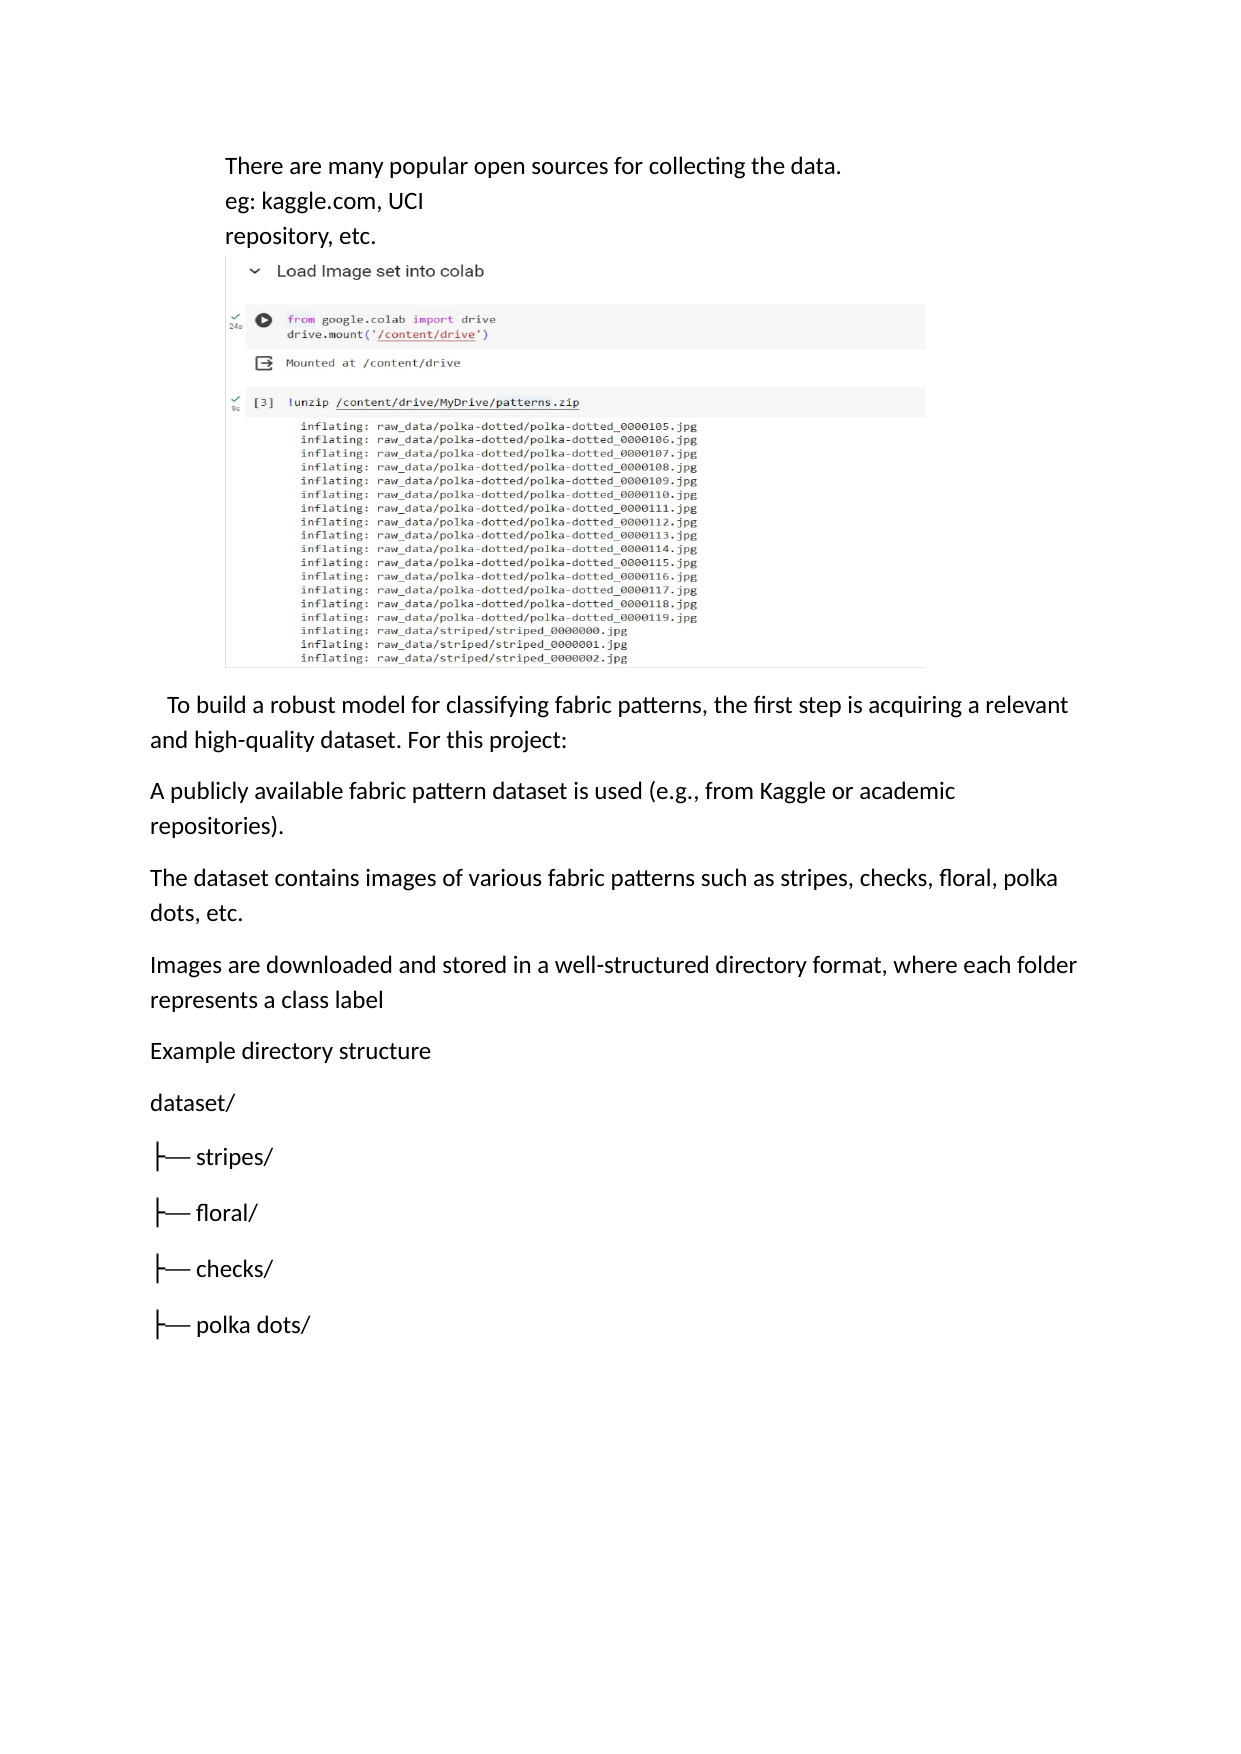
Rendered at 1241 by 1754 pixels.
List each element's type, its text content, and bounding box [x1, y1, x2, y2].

text ├── checks/ [150, 1251, 1090, 1284]
list There are many popular open sources for collecting the data. [225, 150, 1090, 181]
text A publicly available fabric pattern dataset is used (e.g., from Kaggle or academic repositories). [150, 776, 1090, 841]
text ├── stripes/ [150, 1139, 1090, 1173]
text Example directory structure [150, 1036, 1090, 1066]
list repository, etc. [225, 220, 1090, 251]
text dataset/ [150, 1087, 1090, 1118]
text ├── floral/ [150, 1195, 1090, 1229]
picture [225, 255, 926, 668]
list eg: kaggle.com, UCI [225, 185, 1090, 216]
text ├── polka dots/ [150, 1306, 1090, 1340]
text The dataset contains images of various fabric patterns such as stripes, checks, floral, polka dots, etc. [150, 862, 1090, 928]
text Images are downloaded and stored in a well-structured directory format, where each folder represents a class label [150, 949, 1090, 1014]
text To build a robust model for classifying fabric patterns, the first step is acquiring a relevant and high-quality dataset. For this project: [150, 689, 1090, 754]
